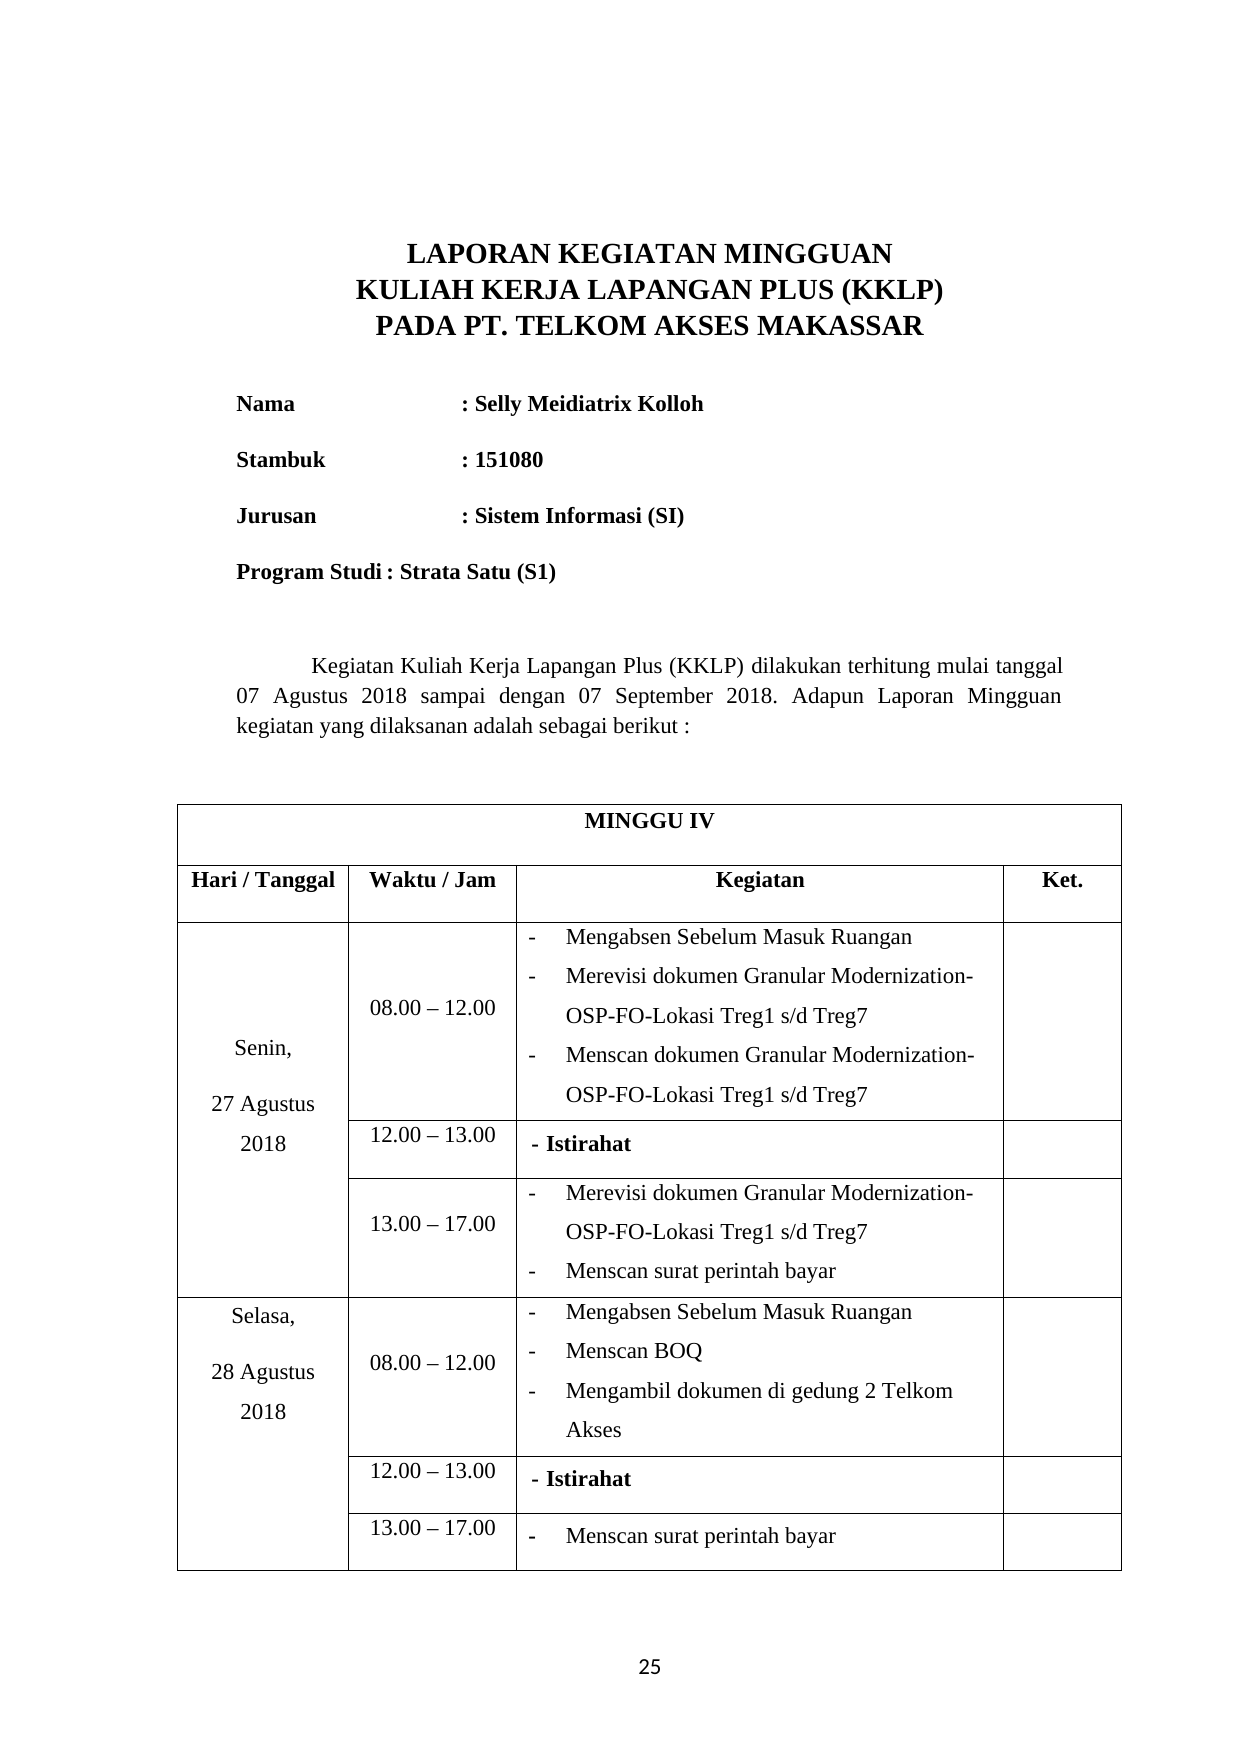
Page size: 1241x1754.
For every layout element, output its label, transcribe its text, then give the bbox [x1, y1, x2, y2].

text KULIAH KERJA LAPANGAN PLUS (KKLP) [236, 272, 1063, 306]
text Jurusan : Sistem Informasi (SI) [236, 502, 1063, 528]
text LAPORAN KEGIATAN MINGGUAN [236, 236, 1063, 270]
text PADA PT. TELKOM AKSES MAKASSAR [236, 308, 1063, 342]
table_cell Kegiatan [517, 866, 1003, 922]
table_cell Hari / Tanggal [178, 866, 348, 922]
text Nama : Selly Meidiatrix Kolloh [236, 390, 1063, 416]
table_header MINGGU IV [178, 805, 1121, 865]
table_cell [1004, 923, 1121, 1120]
table_cell 13.00 – 17.00 [349, 1179, 516, 1297]
table_cell [1004, 1298, 1121, 1456]
table_cell Waktu / Jam [349, 866, 516, 922]
table_cell [1004, 1121, 1121, 1178]
table_cell [1004, 1457, 1121, 1513]
text Kegiatan Kuliah Kerja Lapangan Plus (KKLP) dilakukan terhitung mulai tanggal 07 Agustus 2018 sampai dengan 07 September 2018. Adapun Laporan Mingguan kegiatan yang dilaksanan adalah sebagai berikut : [236, 652, 1063, 739]
table_cell Menscan surat perintah bayar [517, 1514, 1003, 1570]
table_cell 12.00 – 13.00 [349, 1457, 516, 1513]
table_cell Mengabsen Sebelum Masuk Ruangan Merevisi dokumen Granular Modernization-OSP-FO-Lokasi Treg1 s/d Treg7 Menscan dokumen Granular Modernization-OSP-FO-Lokasi Treg1 s/d Treg7 [517, 923, 1003, 1120]
table_cell Merevisi dokumen Granular Modernization-OSP-FO-Lokasi Treg1 s/d Treg7 Menscan surat perintah bayar [517, 1179, 1003, 1297]
table_cell 08.00 – 12.00 [349, 923, 516, 1120]
table_cell 12.00 – 13.00 [349, 1121, 516, 1178]
table_cell Ket. [1004, 866, 1121, 922]
table_cell Mengabsen Sebelum Masuk Ruangan Menscan BOQ Mengambil dokumen di gedung 2 Telkom Akses [517, 1298, 1003, 1456]
table_cell Istirahat [517, 1121, 1003, 1178]
text Stambuk : 151080 [236, 446, 1063, 472]
table_cell 13.00 – 17.00 [349, 1514, 516, 1570]
table_cell Selasa, 28 Agustus 2018 [178, 1298, 348, 1570]
table_cell [1004, 1179, 1121, 1297]
table_cell [1004, 1514, 1121, 1570]
table_cell Istirahat [517, 1457, 1003, 1513]
table_cell 08.00 – 12.00 [349, 1298, 516, 1456]
text Program Studi : Strata Satu (S1) [236, 558, 1063, 584]
table_cell Senin, 27 Agustus 2018 [178, 923, 348, 1297]
